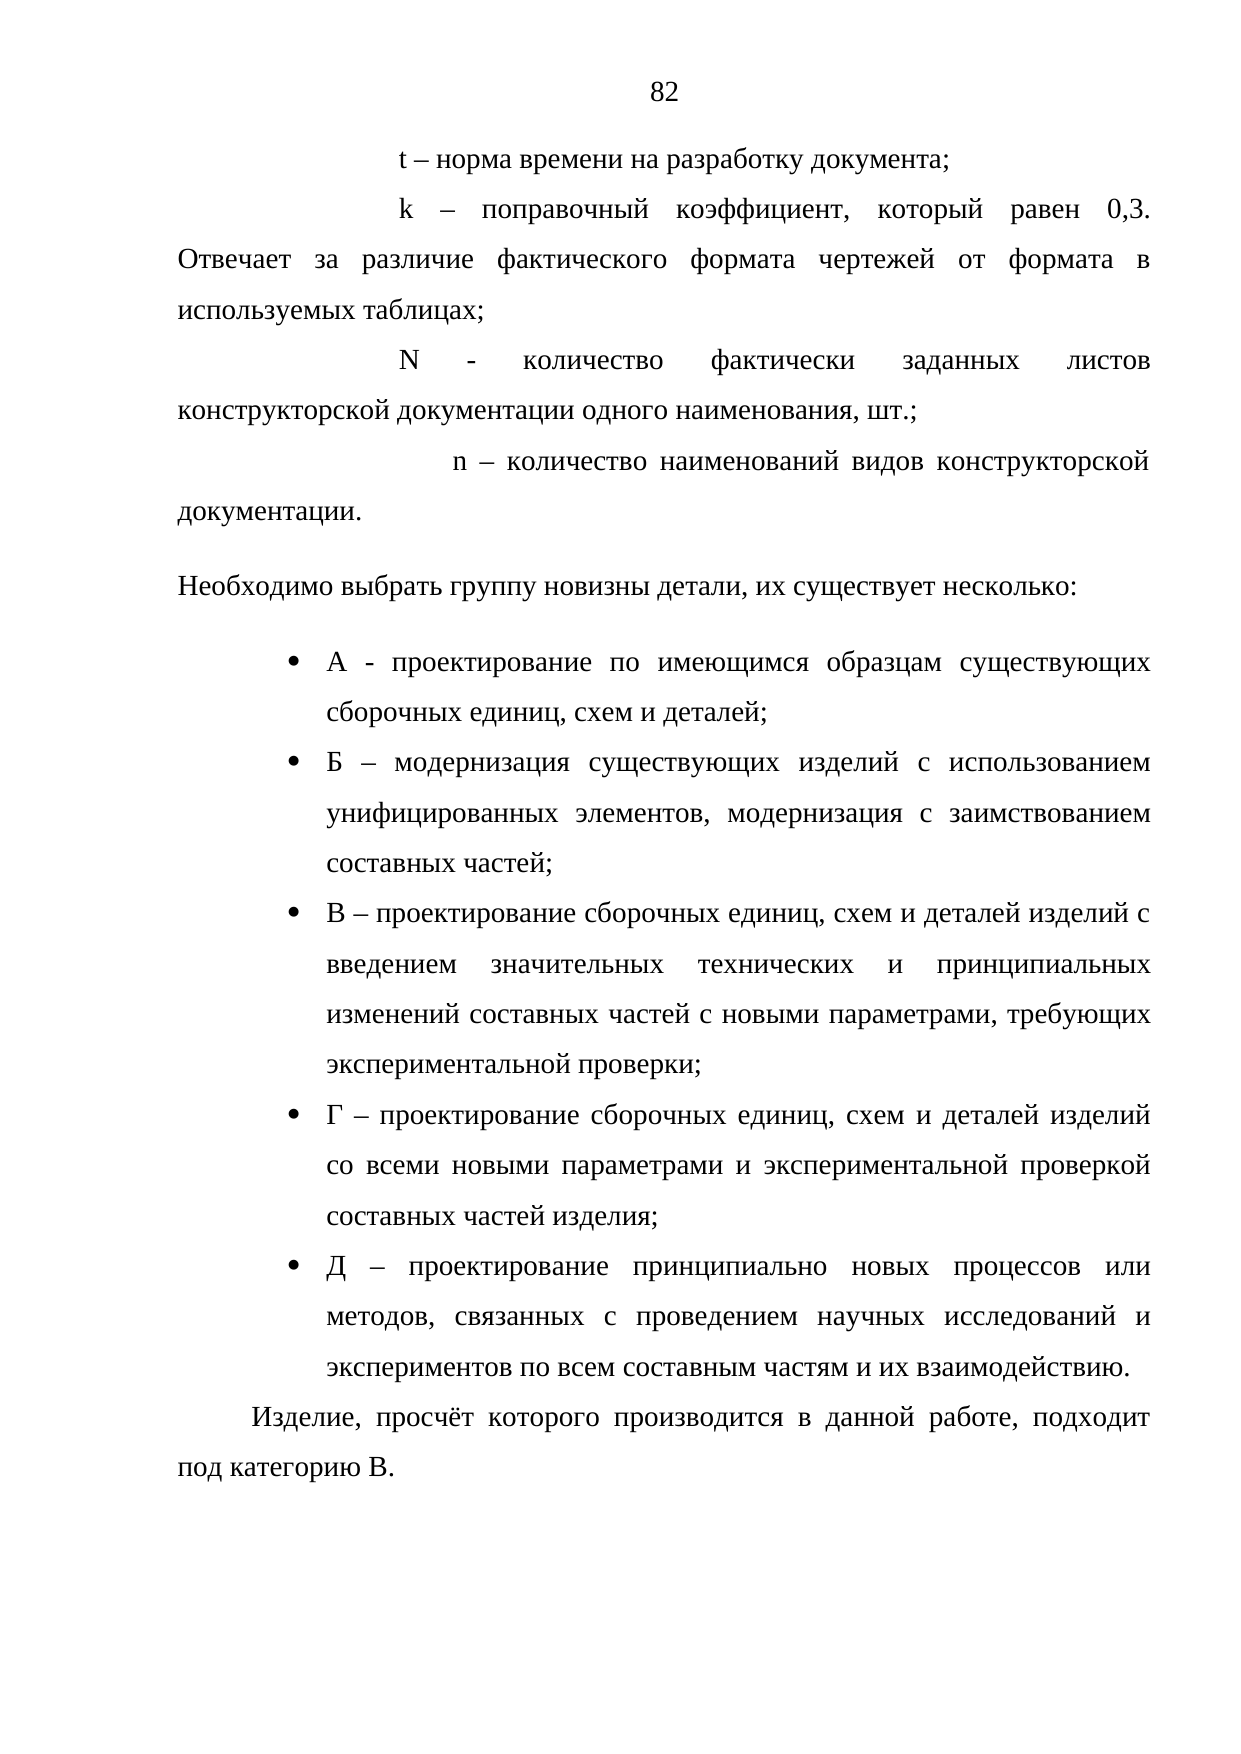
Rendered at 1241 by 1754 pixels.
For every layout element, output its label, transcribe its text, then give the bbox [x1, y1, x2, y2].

list Г – проектирование сборочных единиц, схем и деталей изделий со всеми новыми параметрами и экспериментальной проверкой составных частей изделия; [288, 1097, 1152, 1231]
text Изделие, просчёт которого производится в данной работе, подходит под категорию В. [177, 1399, 1152, 1483]
text t – норма времени на разработку документа; [324, 141, 1152, 174]
text n – количество наименований видов конструкторской документации. [177, 443, 1152, 527]
list В – проектирование сборочных единиц, схем и деталей изделий с введением значительных технических и принципиальных изменений составных частей с новыми параметрами, требующих экспериментальной проверки; [288, 896, 1152, 1080]
list Б – модернизация существующих изделий с использованием унифицированных элементов, модернизация с заимствованием составных частей; [288, 744, 1152, 879]
text N - количество фактически заданных листов конструкторской документации одного наименования, шт.; [177, 342, 1152, 426]
list Д – проектирование принципиально новых процессов или методов, связанных с проведением научных исследований и экспериментов по всем составным частям и их взаимодействию. [288, 1248, 1152, 1382]
text Необходимо выбрать группу новизны детали, их существует несколько: [177, 568, 1152, 602]
text k – поправочный коэффициент, который равен 0,3. Отвечает за различие фактического формата чертежей от формата в используемых таблицах; [177, 191, 1152, 325]
list А - проектирование по имеющимся образцам существующих сборочных единиц, схем и деталей; [288, 644, 1152, 728]
